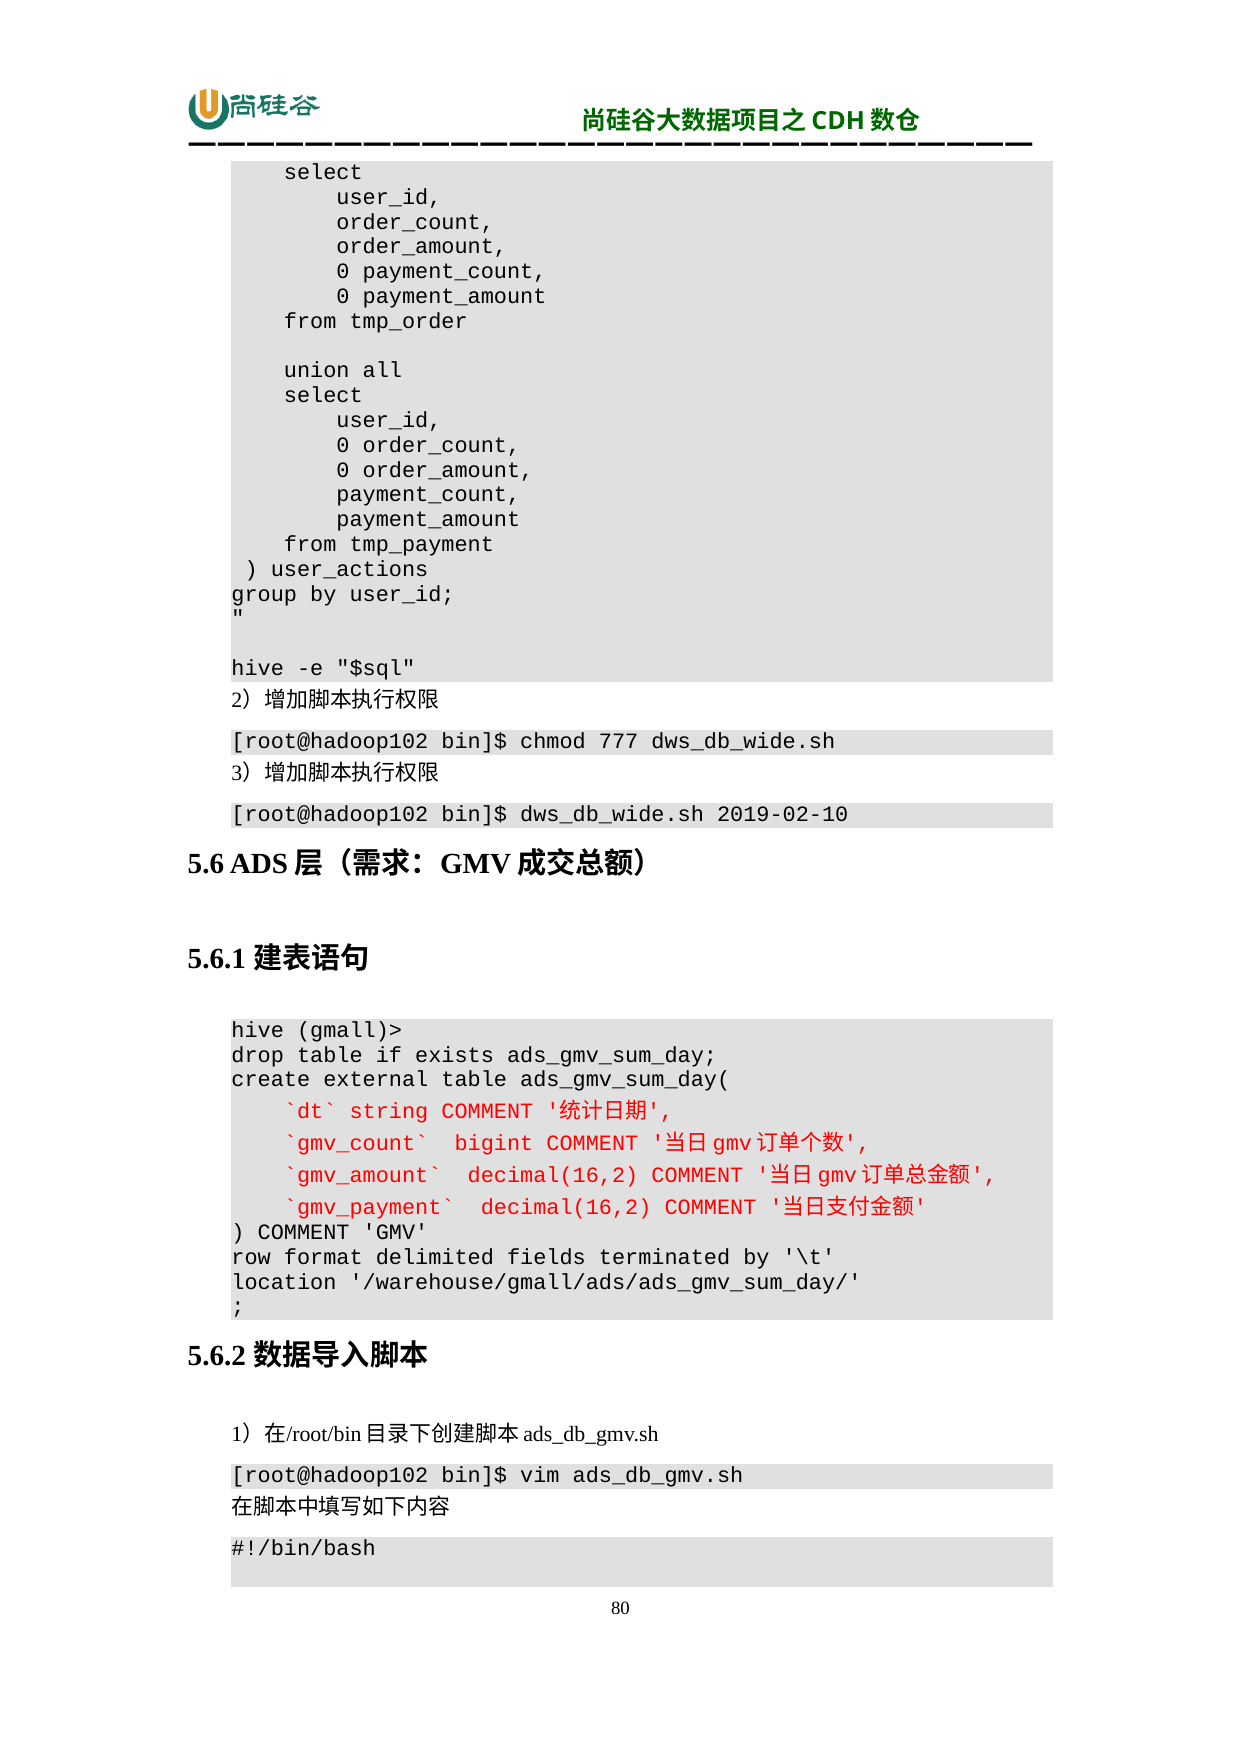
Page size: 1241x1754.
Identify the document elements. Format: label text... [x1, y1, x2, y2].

text order_count, [231, 211, 1053, 236]
text 2）增加脚本执行权限 [187, 682, 1053, 714]
text user_id, [231, 409, 1053, 434]
text [root@hadoop102 bin]$ chmod 777 dws_db_wide.sh [231, 730, 1053, 755]
text 0 payment_count, [231, 260, 1053, 285]
text order_amount, [231, 236, 1053, 260]
text `gmv_payment` decimal(16,2) COMMENT '当日支付金额' [231, 1189, 1053, 1221]
text `dt` string COMMENT '统计日期', [231, 1093, 1053, 1125]
text from tmp_payment [231, 533, 1053, 558]
text location '/warehouse/gmall/ads/ads_gmv_sum_day/' [231, 1271, 1053, 1296]
text payment_amount [231, 508, 1053, 533]
text 0 order_amount, [231, 459, 1053, 483]
subtitle 5.6 ADS层（需求：GMV成交总额） [187, 828, 1053, 893]
text hive (gmall)> [231, 1019, 1053, 1044]
text drop table if exists ads_gmv_sum_day; [231, 1044, 1053, 1068]
text from tmp_order [231, 310, 1053, 335]
text select [231, 161, 1053, 186]
text ; [231, 1296, 1053, 1320]
text " [231, 607, 1053, 632]
text `gmv_count` bigint COMMENT '当日gmv订单个数', [231, 1125, 1053, 1157]
text row format delimited fields terminated by '\t' [231, 1246, 1053, 1271]
text create external table ads_gmv_sum_day( [231, 1068, 1053, 1093]
text union all [231, 359, 1053, 384]
subtitle 5.6.1 建表语句 [187, 923, 1053, 988]
text select [231, 384, 1053, 409]
text 3）增加脚本执行权限 [187, 755, 1053, 787]
text 在脚本中填写如下内容 [187, 1489, 1053, 1521]
text [root@hadoop102 bin]$ vim ads_db_gmv.sh [231, 1464, 1053, 1489]
text payment_count, [231, 483, 1053, 508]
text 1）在/root/bin目录下创建脚本ads_db_gmv.sh [187, 1416, 1053, 1448]
text #!/bin/bash [231, 1537, 1053, 1562]
text ) user_actions [231, 558, 1053, 583]
subtitle 5.6.2 数据导入脚本 [187, 1320, 1053, 1385]
text 0 order_count, [231, 434, 1053, 459]
text ) COMMENT 'GMV' [231, 1221, 1053, 1246]
text 0 payment_amount [231, 285, 1053, 310]
text `gmv_amount` decimal(16,2) COMMENT '当日gmv订单总金额', [231, 1157, 1053, 1189]
text user_id, [231, 186, 1053, 211]
text group by user_id; [231, 583, 1053, 607]
text hive -e "$sql" [231, 657, 1053, 682]
text [root@hadoop102 bin]$ dws_db_wide.sh 2019-02-10 [231, 803, 1053, 828]
picture [187, 88, 320, 130]
